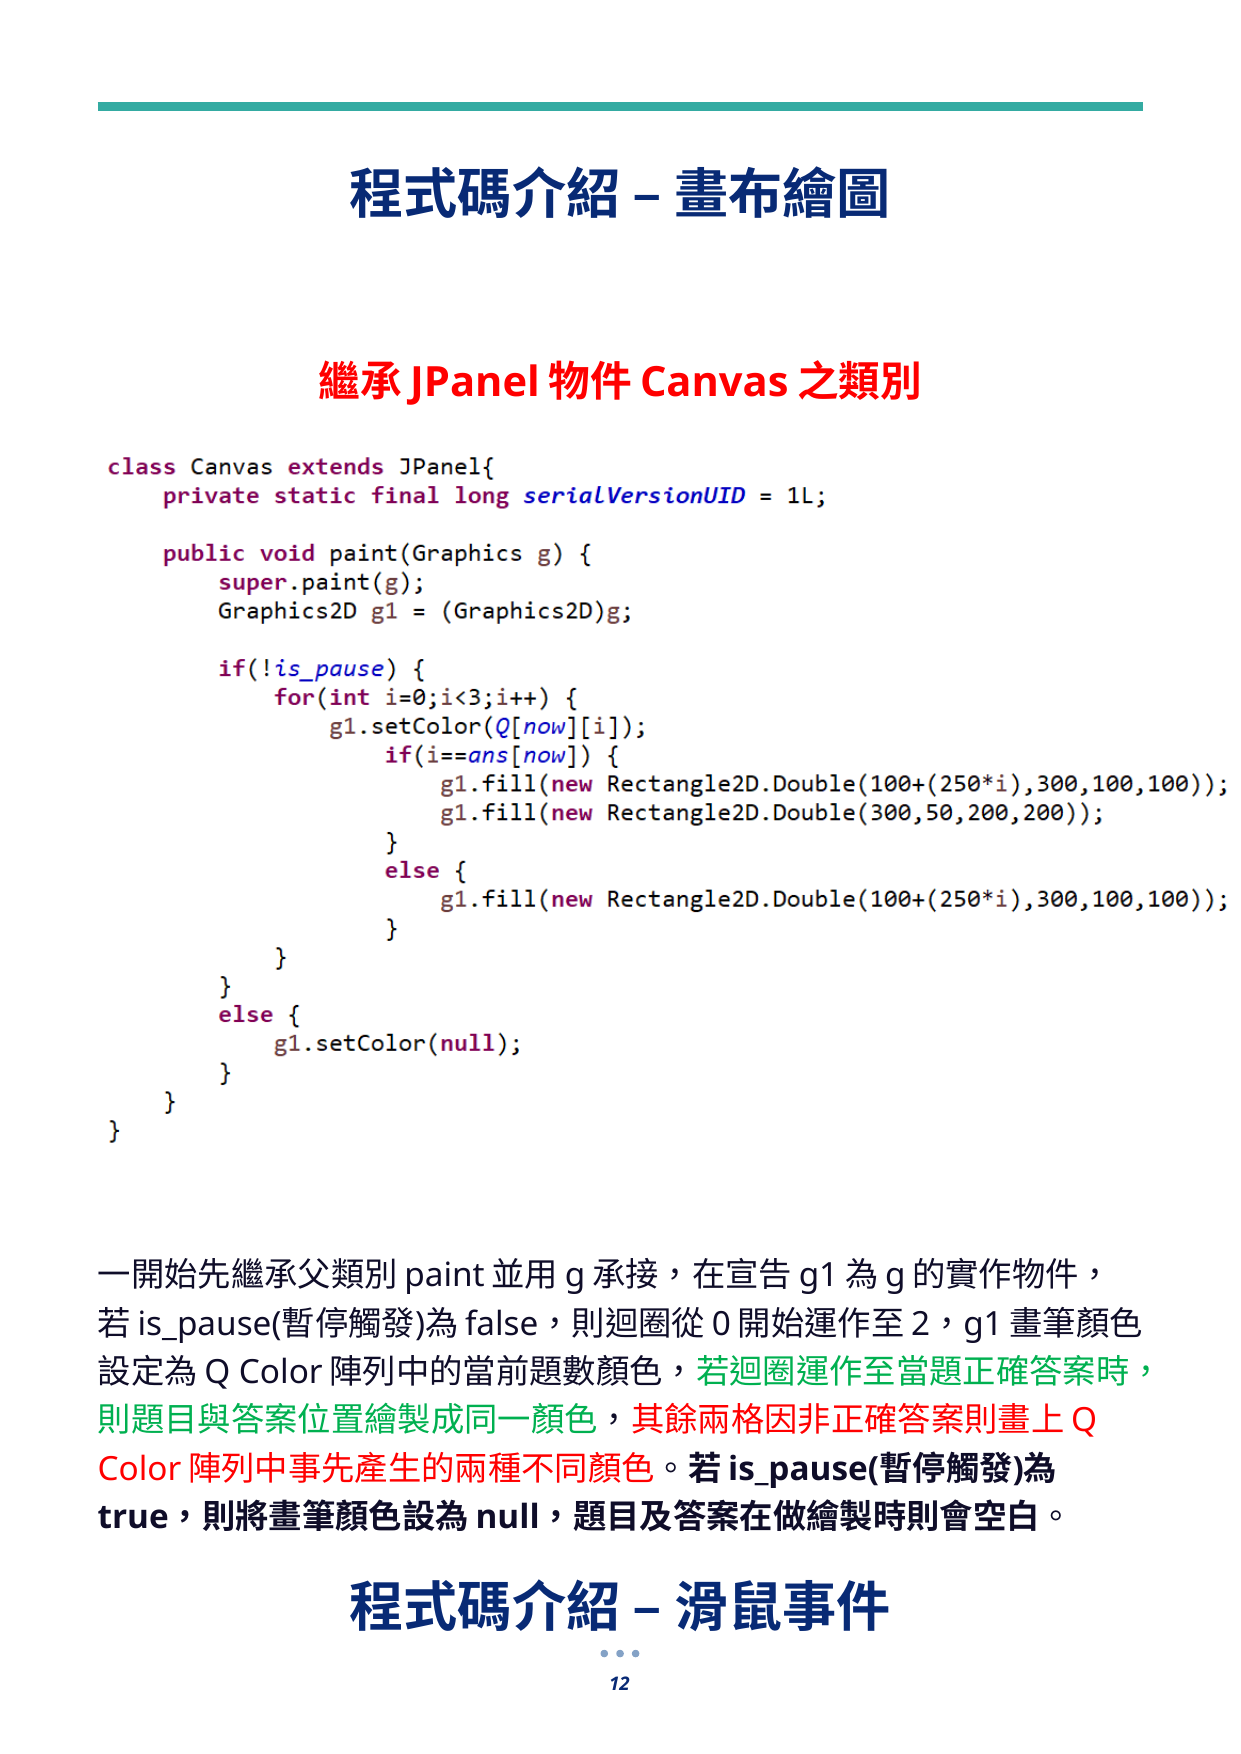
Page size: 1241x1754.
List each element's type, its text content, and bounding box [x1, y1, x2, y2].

picture [97, 442, 1239, 1153]
text 繼承JPanel物件Canvas之類別 [97, 348, 1143, 408]
text 一開始先繼承父類別paint並用g承接，在宣告g1為g的實作物件，若is_pause(暫停觸發)為false，則迴圈從0開始運作至2，g1畫筆顏色設定為Q Color陣列中的當前題數顏色，若迴圈運作至當題正確答案時，則題目與答案位置繪製成同一顏色，其餘兩格因非正確答案則畫上Q Color陣列中事先產生的兩種不同顏色。若is_pause(暫停觸發)為true，則將畫筆顏色設為null，題目及答案在做繪製時則會空白。 [97, 1248, 1143, 1538]
text 程式碼介紹 – 畫布繪圖 [97, 151, 1143, 229]
text 程式碼介紹 – 滑鼠事件 [97, 1563, 1143, 1642]
